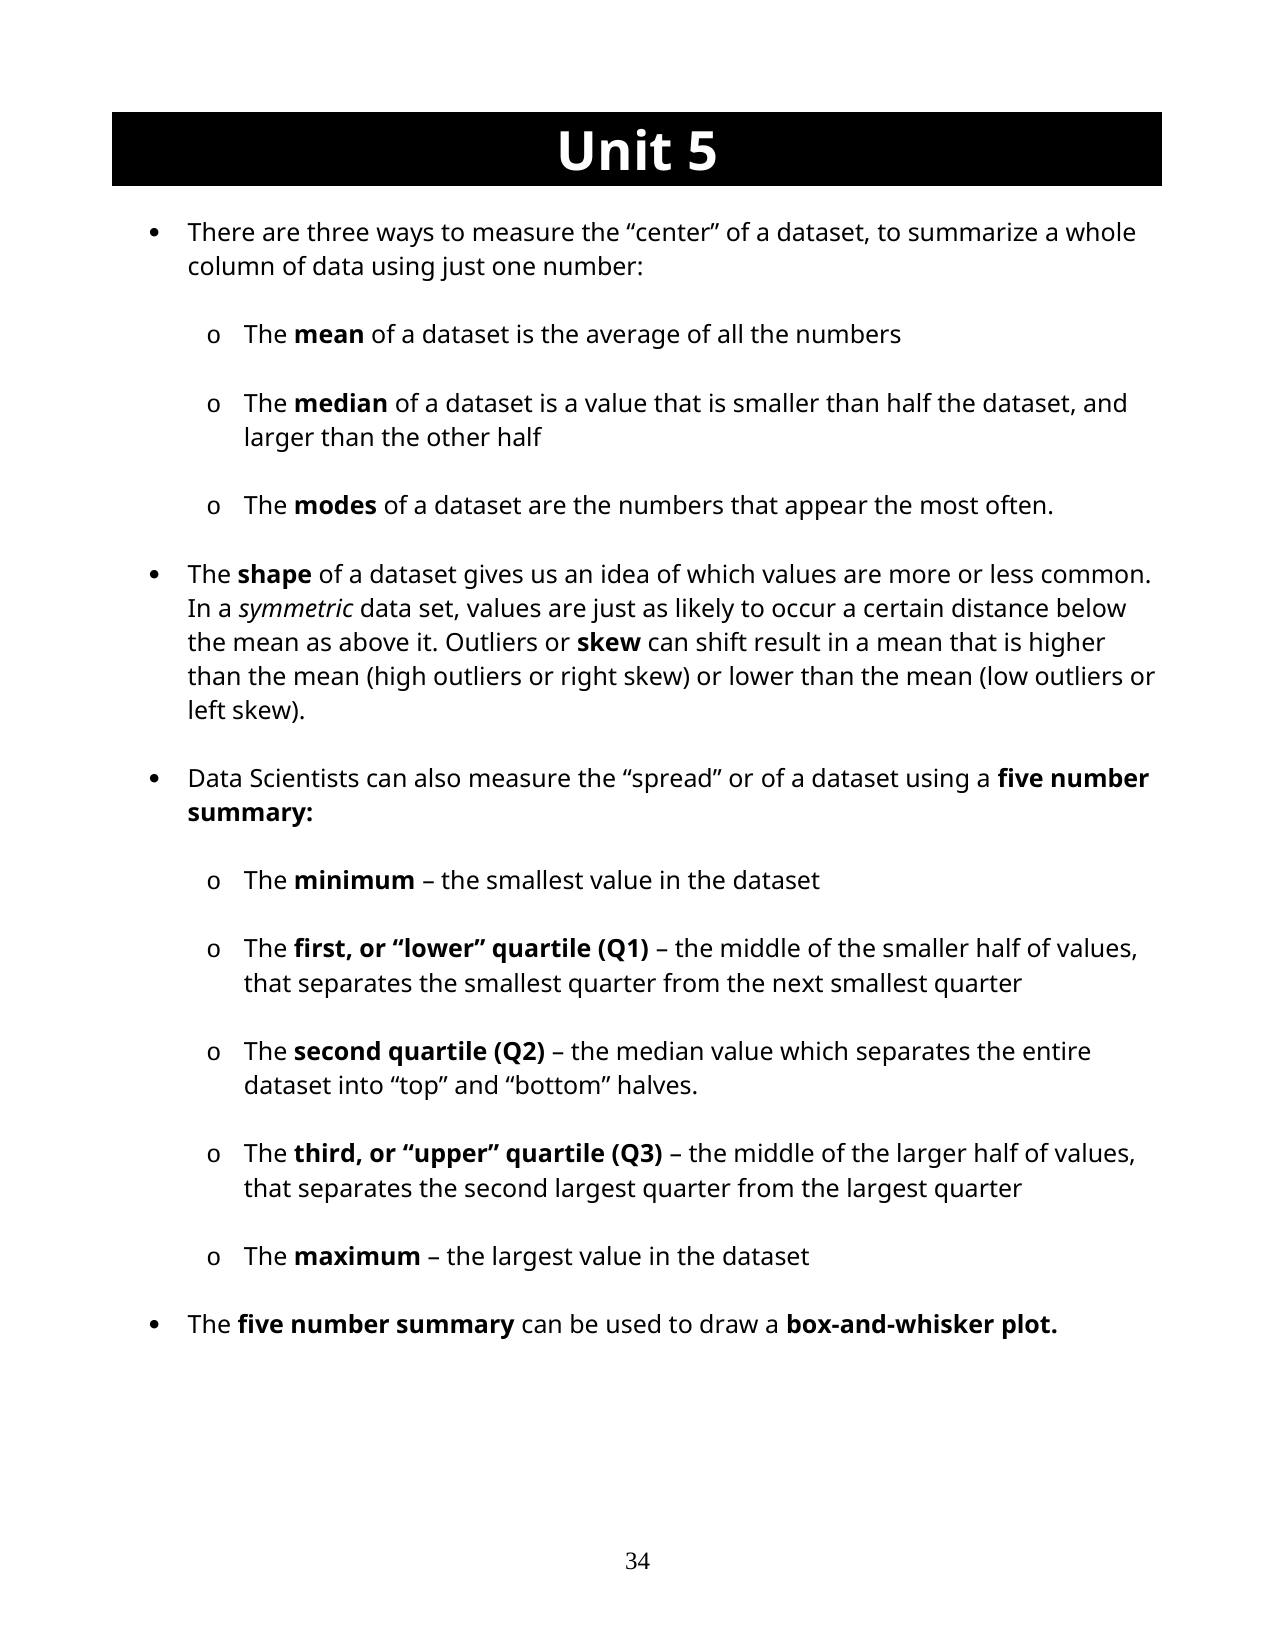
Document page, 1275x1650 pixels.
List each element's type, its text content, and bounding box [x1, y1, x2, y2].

list The five number summary can be used to draw a box-and-whisker plot. [150, 1307, 1162, 1341]
list The minimum – the smallest value in the dataset [206, 863, 1162, 897]
subtitle Unit 5 [112, 112, 1162, 186]
list The first, or “lower” quartile (Q1) – the middle of the smaller half of values, that separates the smallest quarter from the next smallest quarter [206, 931, 1162, 999]
list The median of a dataset is a value that is smaller than half the dataset, and larger than the other half [206, 386, 1162, 454]
list The maximum – the largest value in the dataset [206, 1238, 1162, 1273]
list The shape of a dataset gives us an idea of which values are more or less common. In a symmetric data set, values are just as likely to occur a certain distance below the mean as above it. Outliers or skew can shift result in a mean that is higher than the mean (high outliers or right skew) or lower than the mean (low outliers or left skew). [150, 556, 1162, 727]
list The second quartile (Q2) – the median value which separates the entire dataset into “top” and “bottom” halves. [206, 1033, 1162, 1102]
list Data Scientists can also measure the “spread” or of a dataset using a five number summary: [150, 761, 1162, 829]
list The modes of a dataset are the numbers that appear the most often. [206, 488, 1162, 522]
list The mean of a dataset is the average of all the numbers [206, 317, 1162, 351]
list The third, or “upper” quartile (Q3) – the middle of the larger half of values, that separates the second largest quarter from the largest quarter [206, 1136, 1162, 1204]
list There are three ways to measure the “center” of a dataset, to summarize a whole column of data using just one number: [150, 215, 1162, 283]
